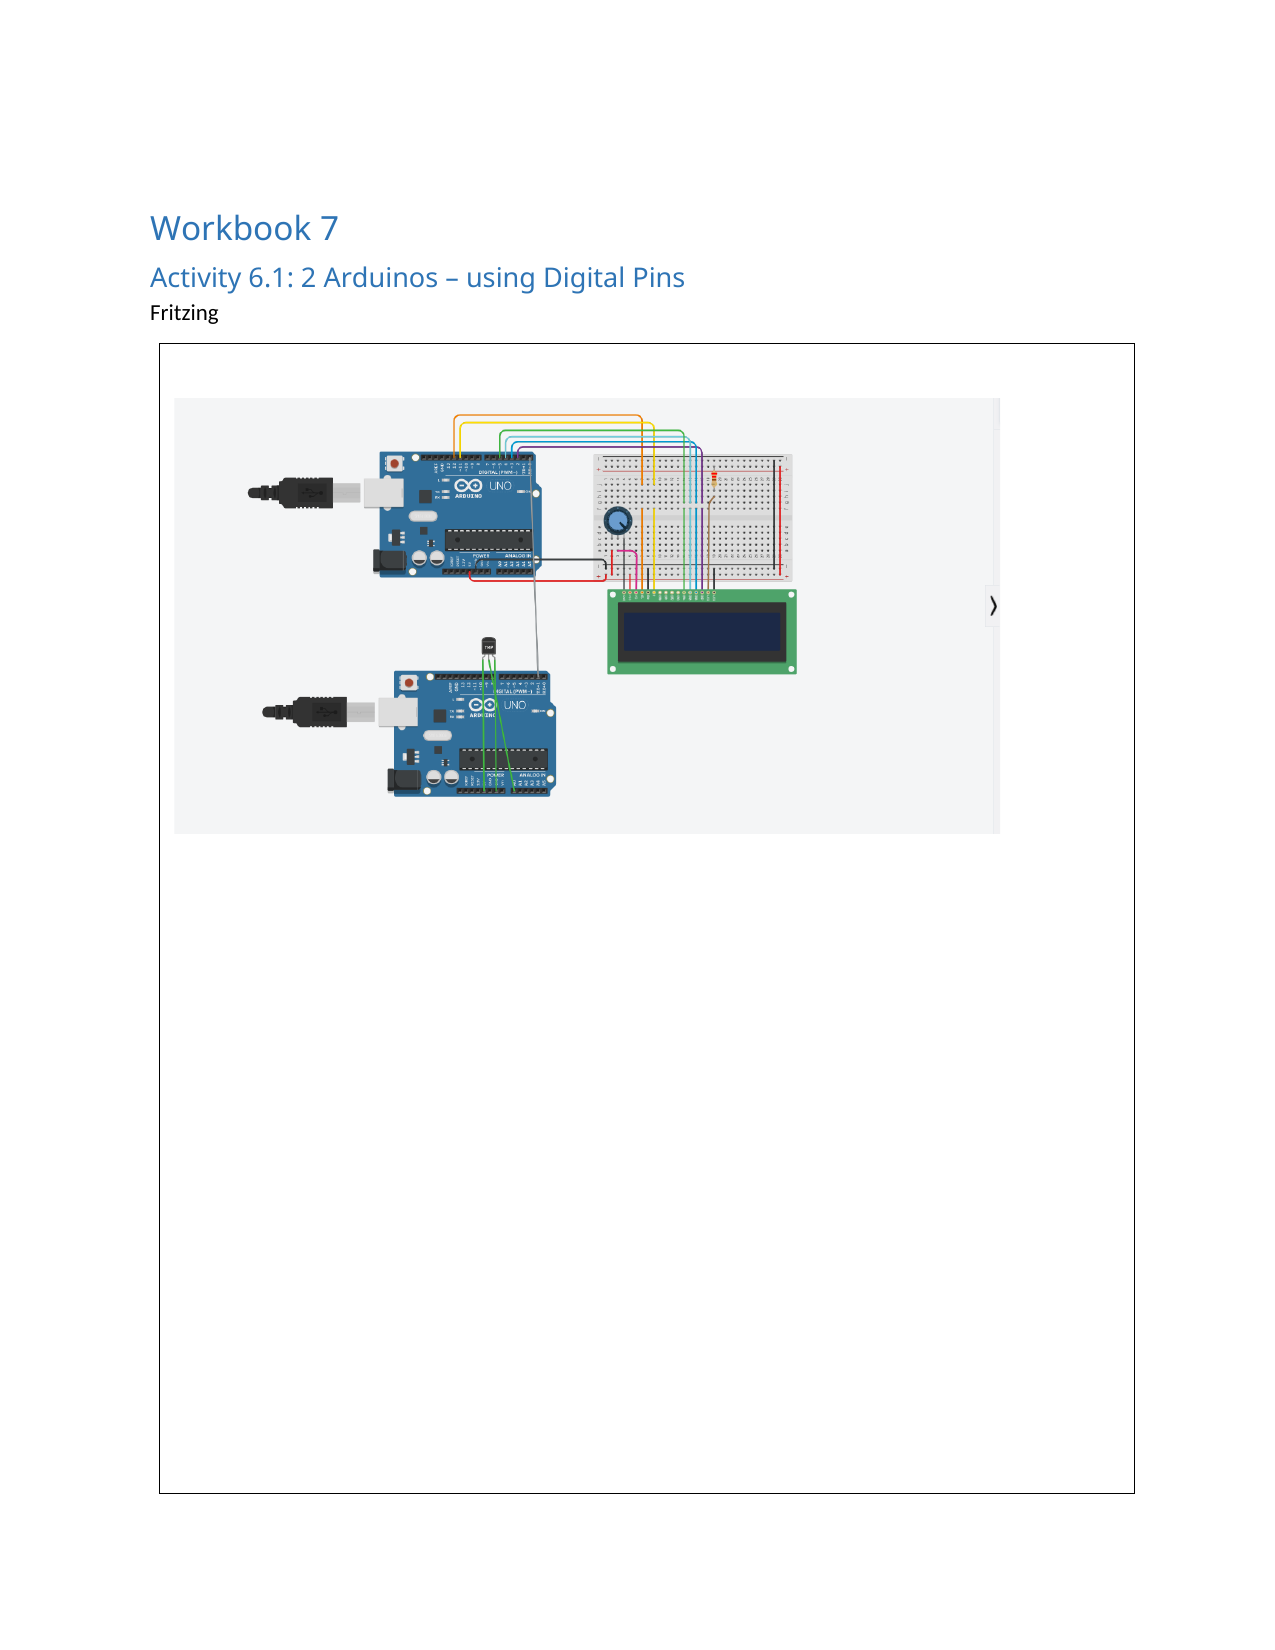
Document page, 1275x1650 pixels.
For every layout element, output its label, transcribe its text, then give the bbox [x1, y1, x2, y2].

subtitle Activity 6.1: 2 Arduinos – using Digital Pins [150, 258, 1125, 295]
picture [174, 398, 1001, 834]
subtitle Workbook 7 [150, 205, 1125, 251]
text Fritzing [150, 298, 1125, 326]
